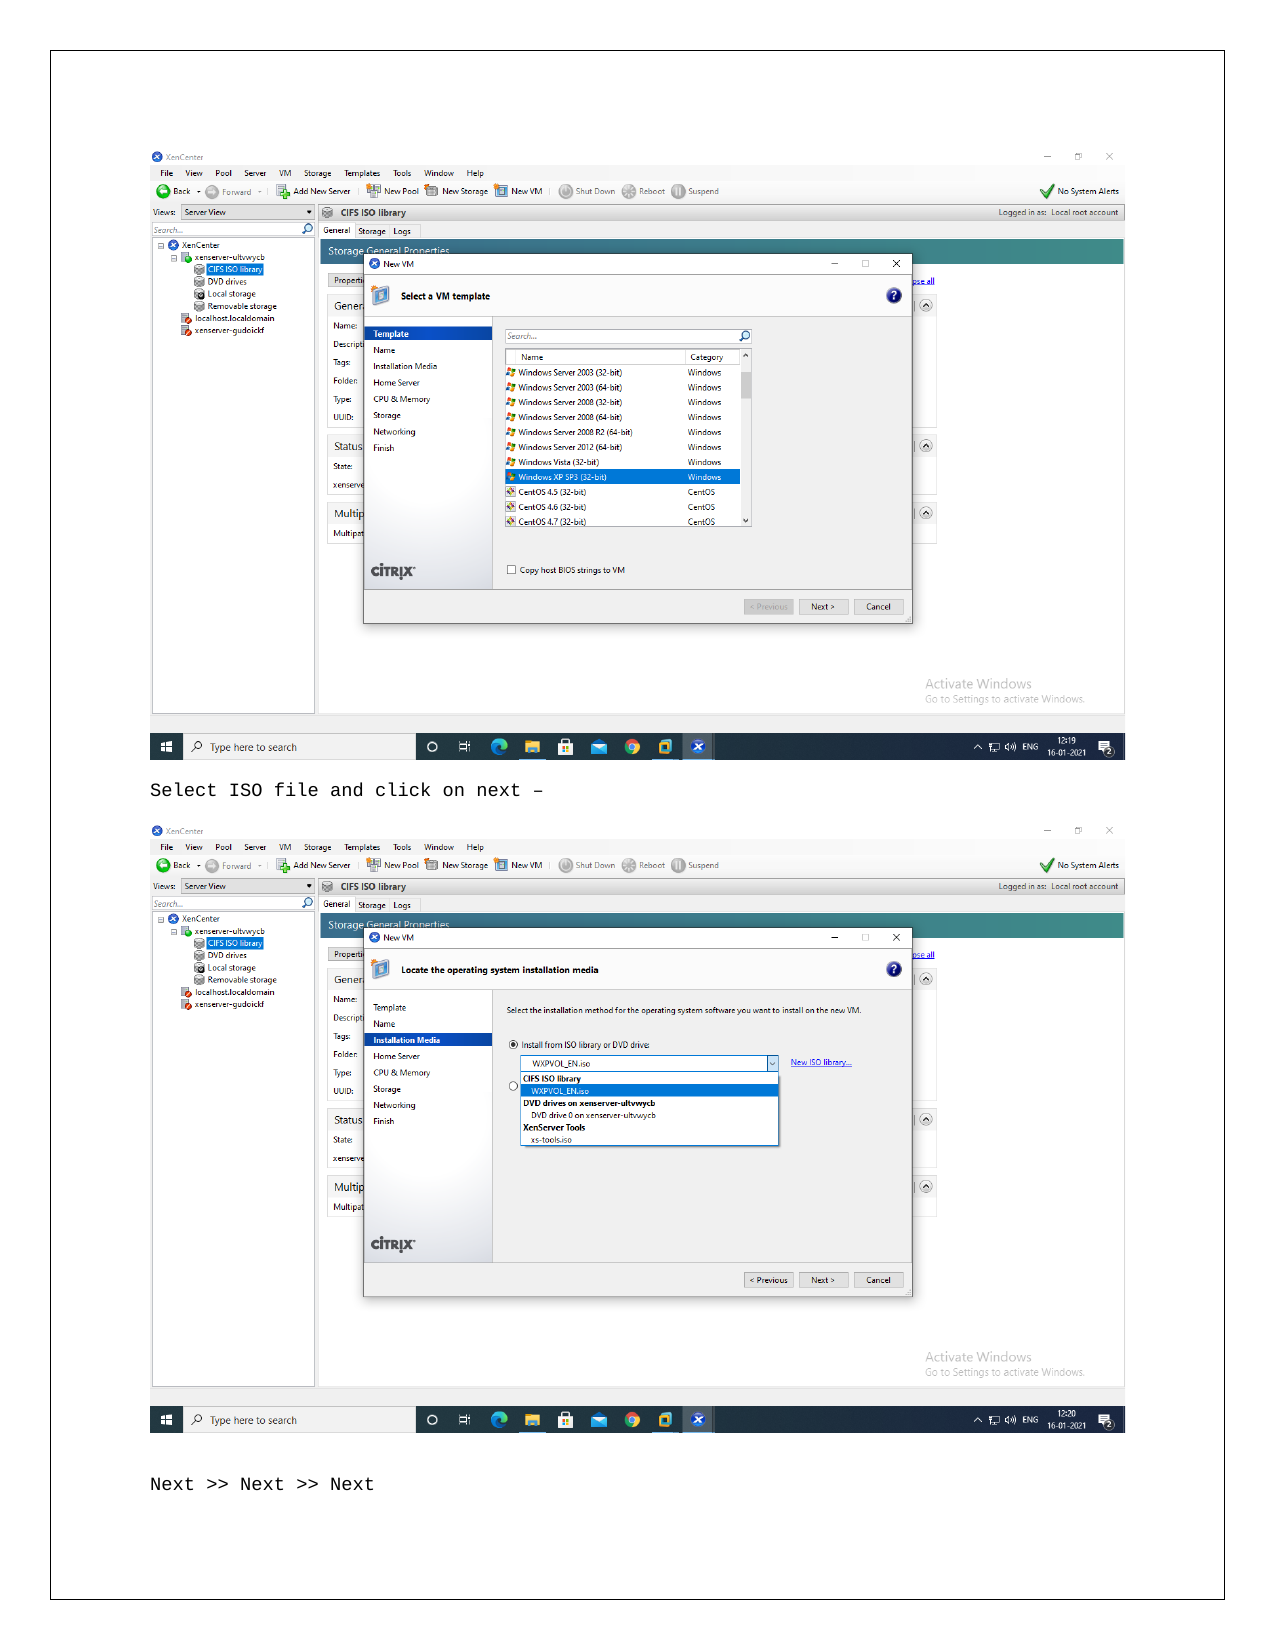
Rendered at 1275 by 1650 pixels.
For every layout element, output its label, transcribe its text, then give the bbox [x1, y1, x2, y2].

text Select ISO file and click on next – [150, 781, 1125, 802]
text Next >> Next >> Next [150, 1475, 1125, 1496]
picture [150, 823, 1125, 1433]
picture [150, 150, 1125, 760]
